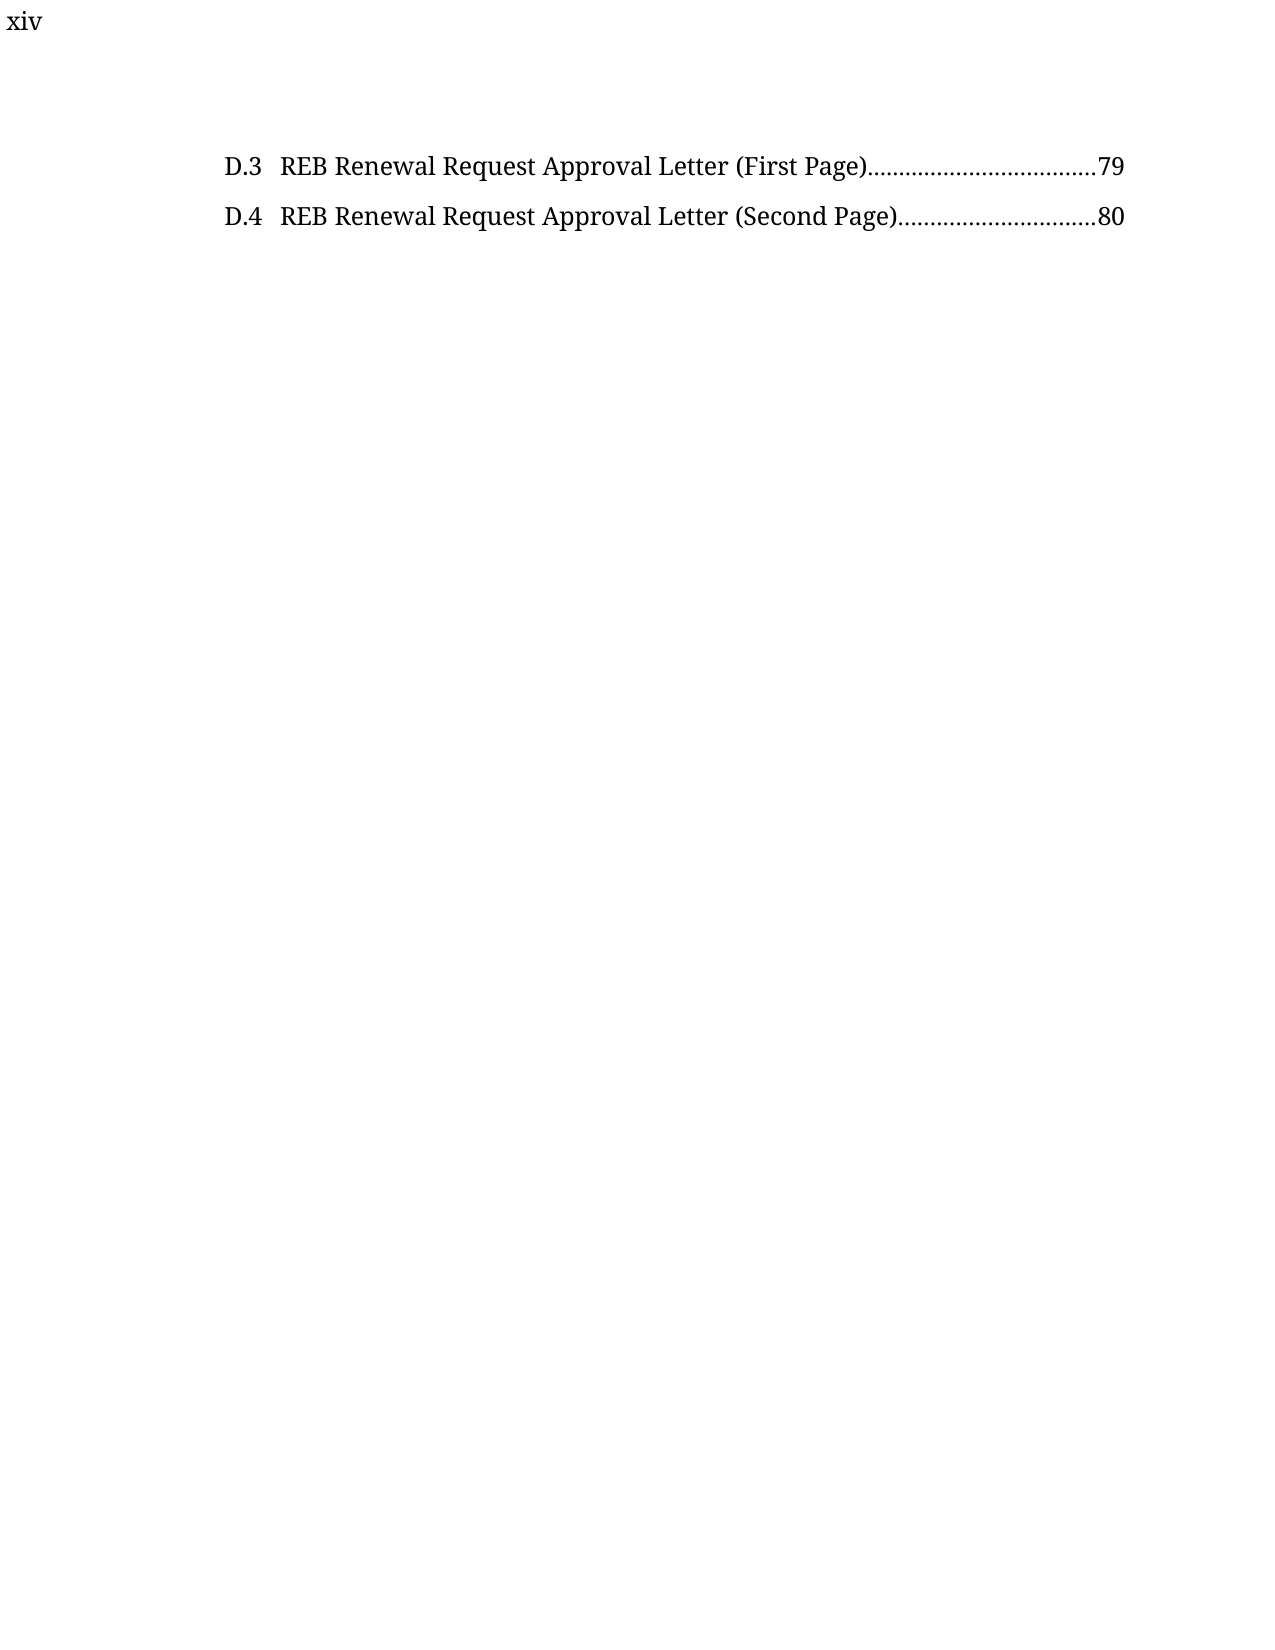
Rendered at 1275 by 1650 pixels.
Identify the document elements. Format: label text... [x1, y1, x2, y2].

list REB Renewal Request Approval Letter (First Page) 79 [224, 149, 1252, 183]
list REB Renewal Request Approval Letter (Second Page) 80 [224, 199, 1252, 233]
